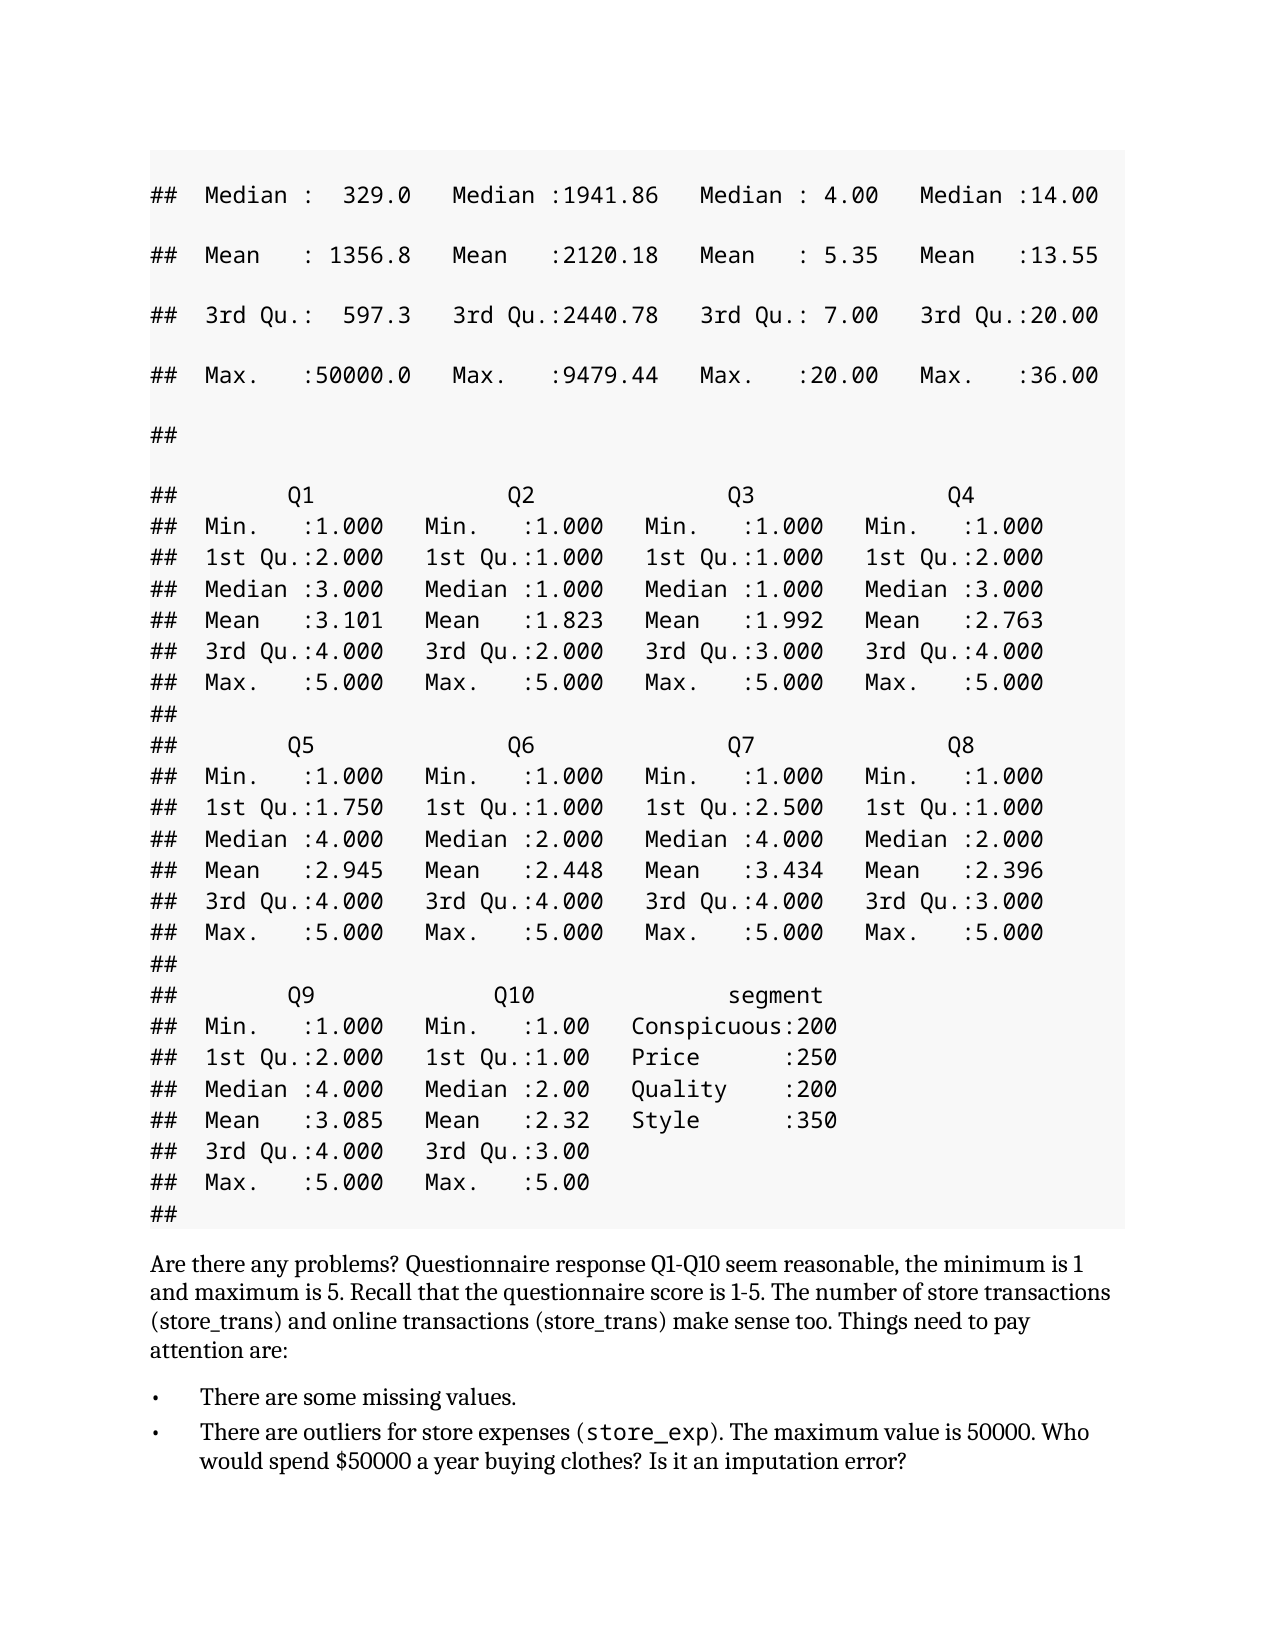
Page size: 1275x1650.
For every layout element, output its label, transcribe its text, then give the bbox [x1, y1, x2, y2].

list There are some missing values. [150, 1383, 1125, 1412]
list There are outliers for store expenses (store_exp). The maximum value is 50000. Who would spend $50000 a year buying clothes? Is it an imputation error? [150, 1416, 1125, 1476]
text Are there any problems? Questionnaire response Q1-Q10 seem reasonable, the minimum is 1 and maximum is 5. Recall that the questionnaire score is 1-5. The number of store transactions (store_trans) and online transactions (store_trans) make sense too. Things need to pay attention are: [150, 1249, 1125, 1364]
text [150, 150, 1125, 1229]
